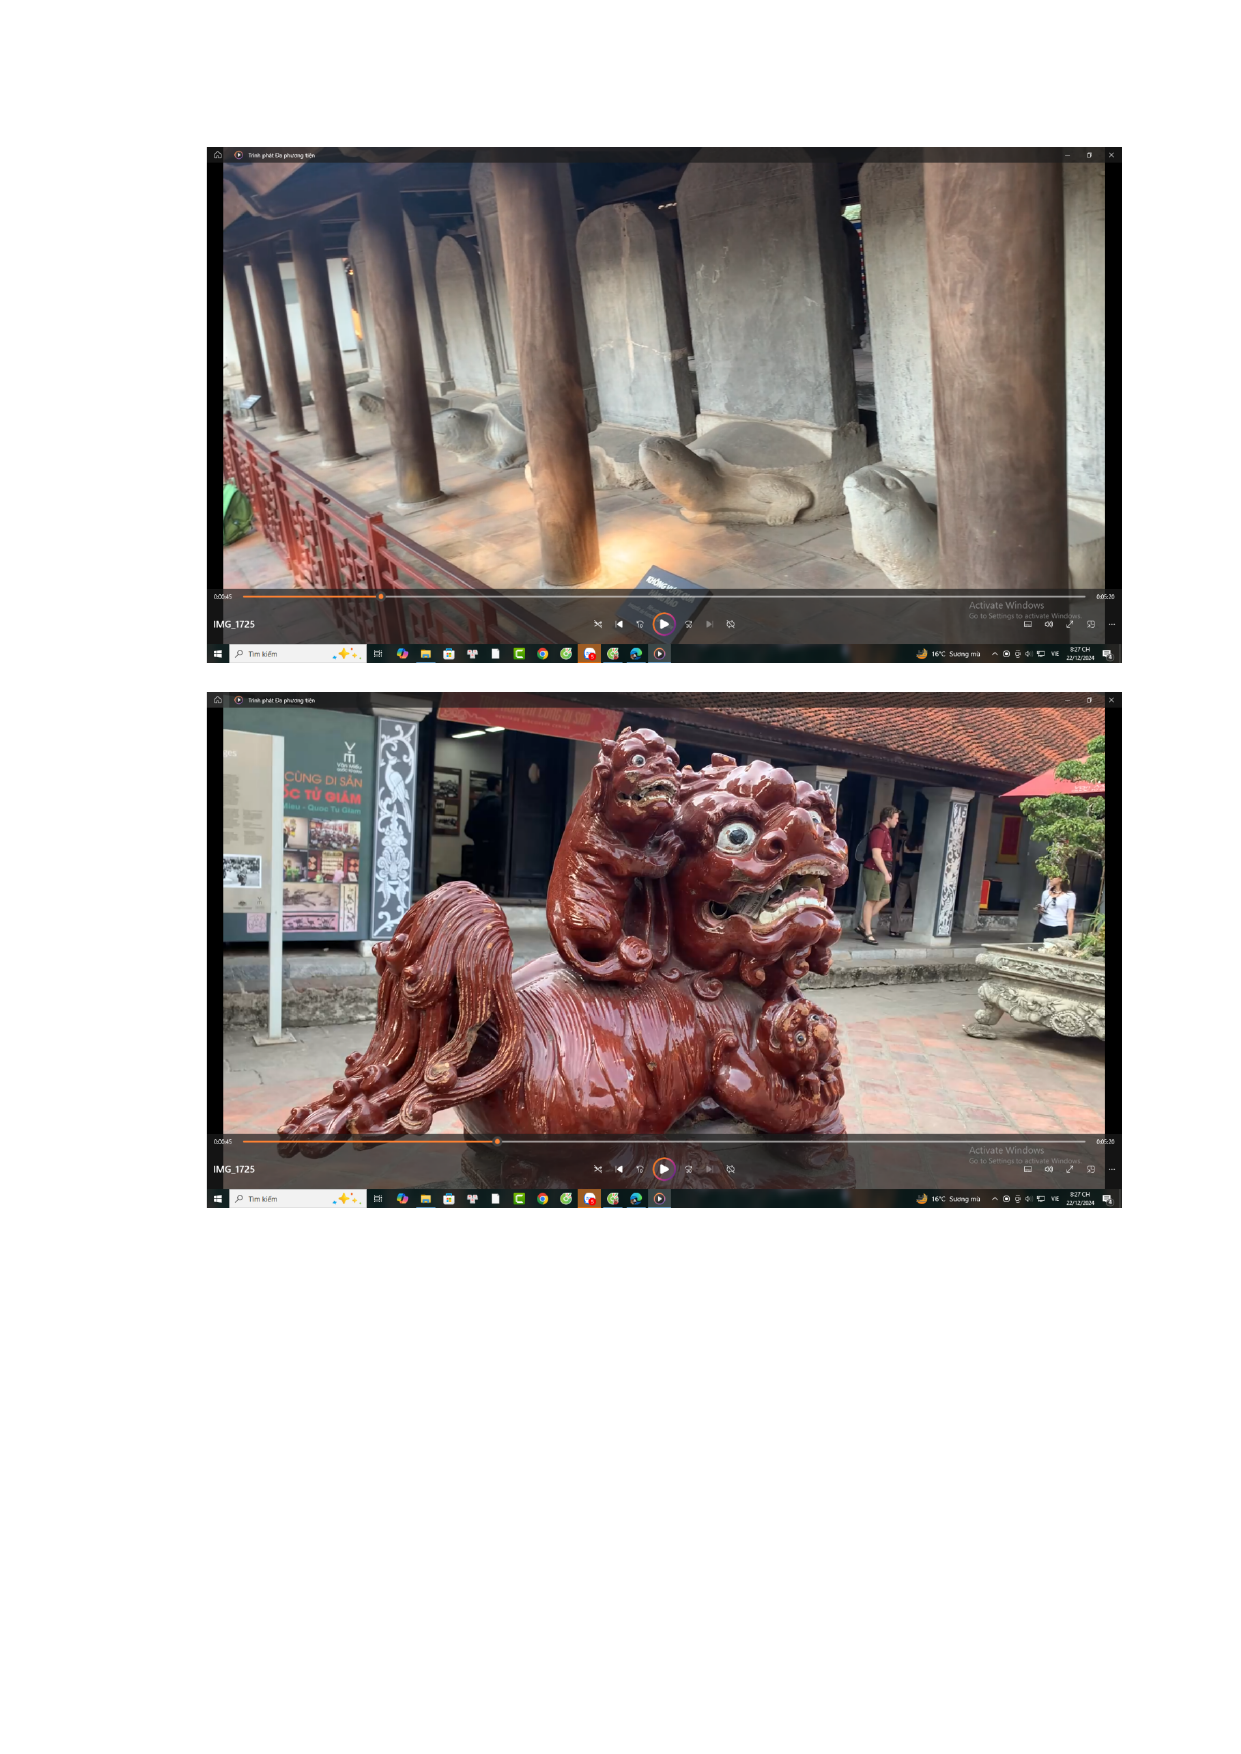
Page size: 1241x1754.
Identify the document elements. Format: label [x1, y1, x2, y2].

picture [206, 147, 1122, 663]
picture [206, 692, 1122, 1208]
